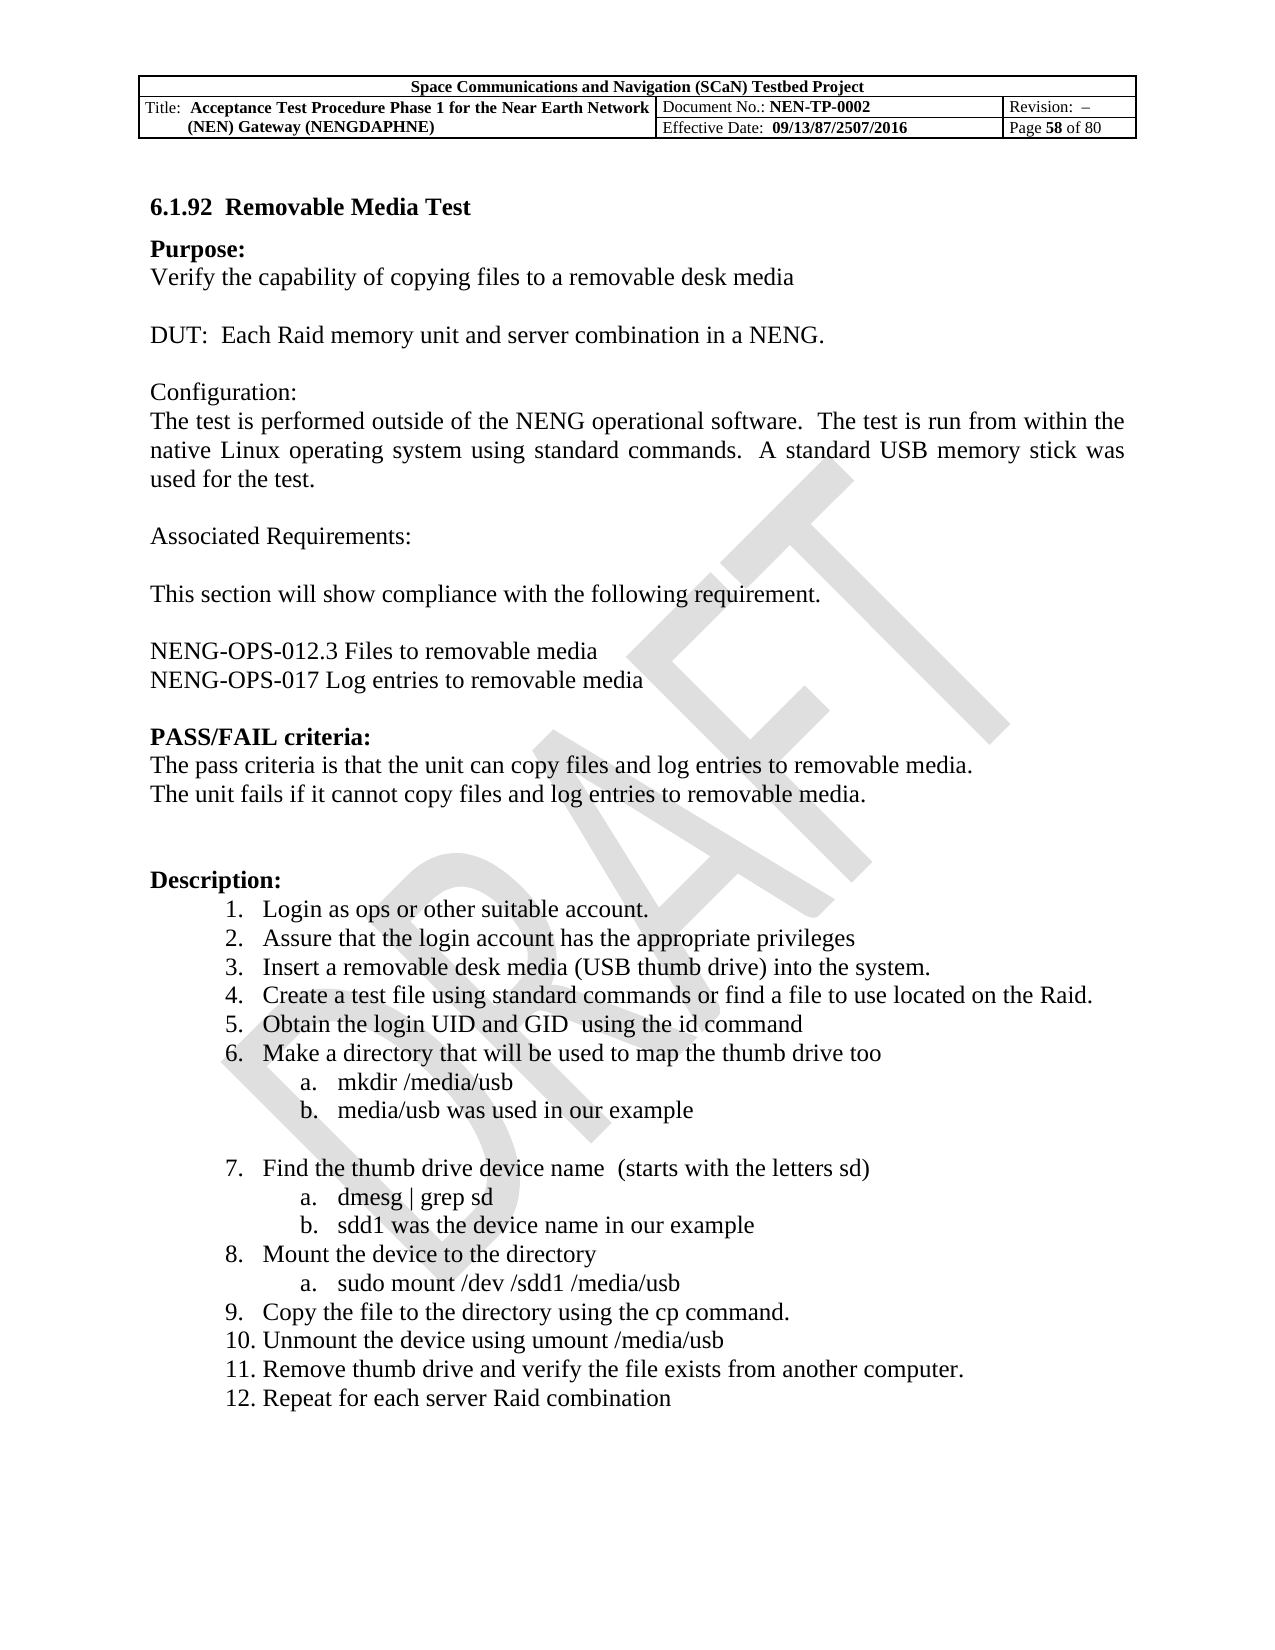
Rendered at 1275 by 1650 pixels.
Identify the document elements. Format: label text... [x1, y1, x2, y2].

subtitle Removable Media Test [150, 192, 1125, 221]
